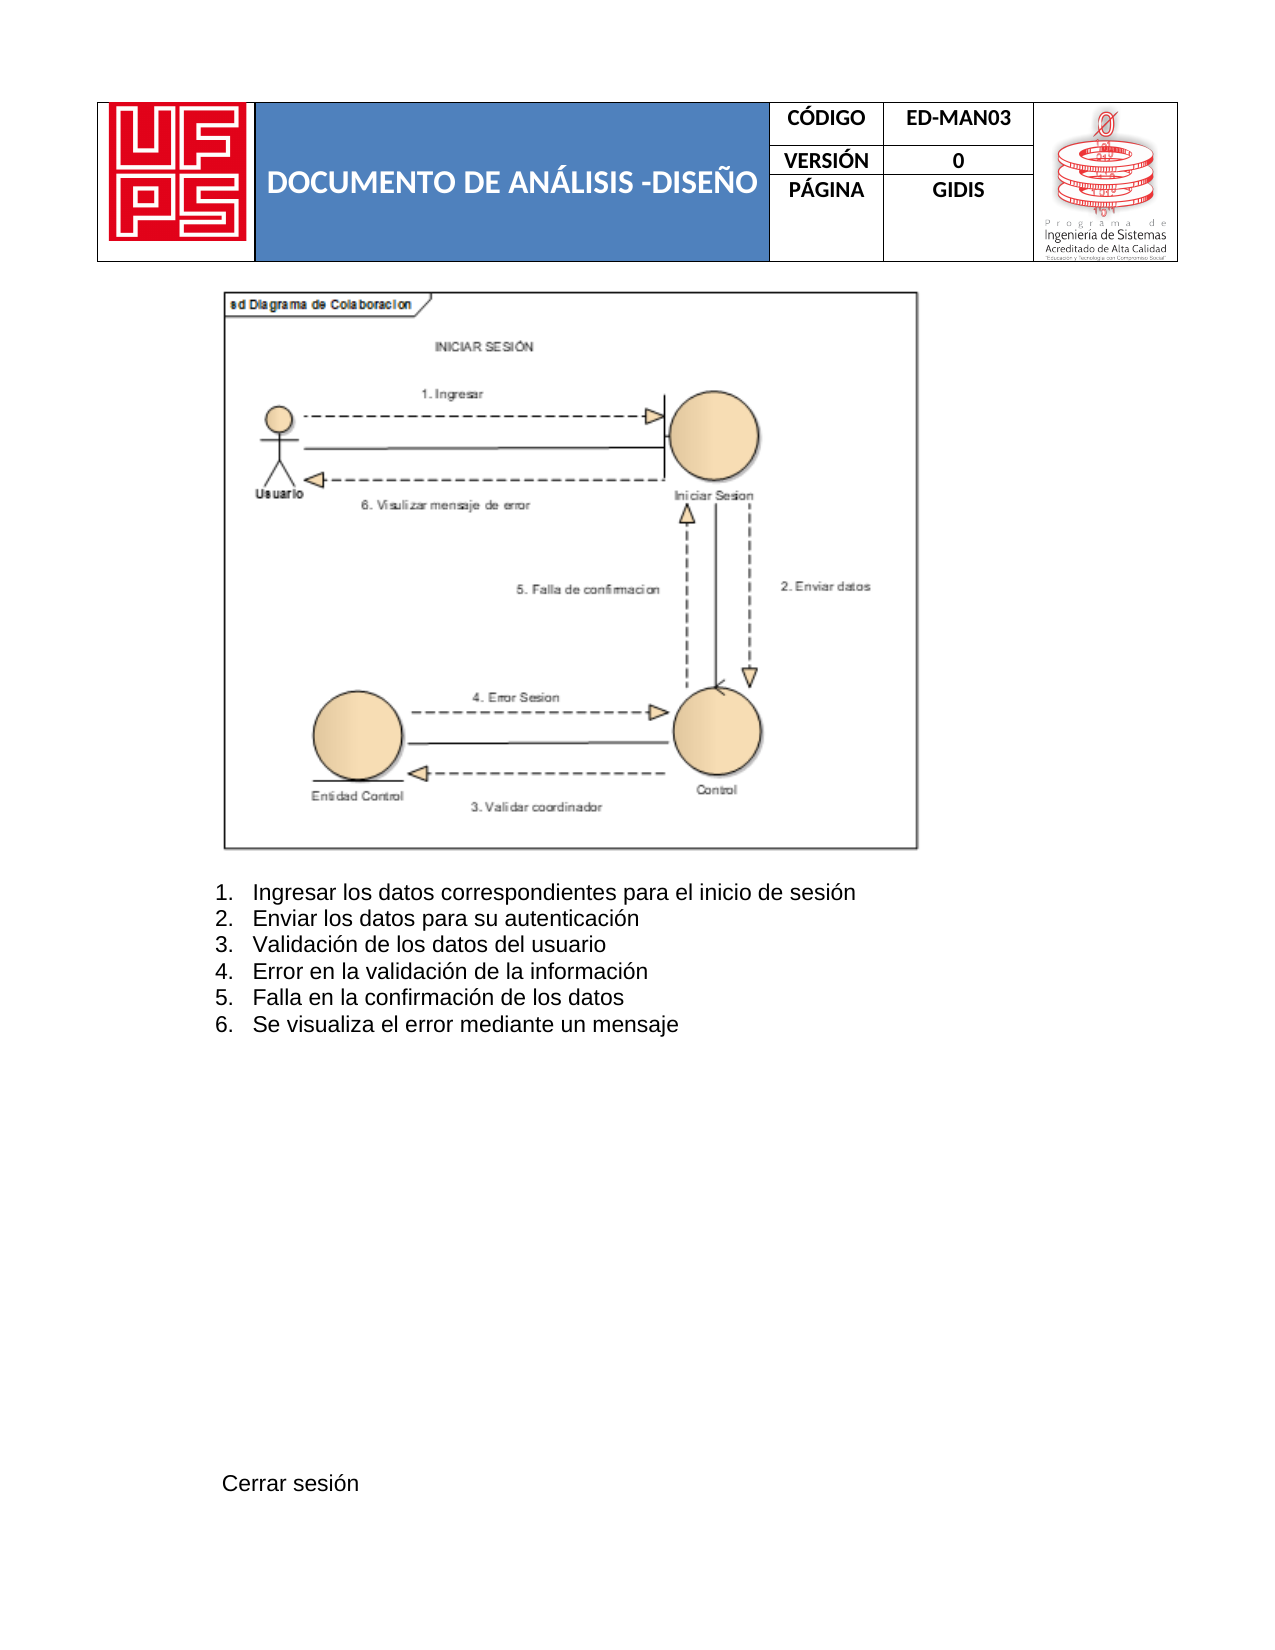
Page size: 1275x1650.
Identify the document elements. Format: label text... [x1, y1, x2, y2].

picture [108, 102, 247, 241]
list Validación de los datos del usuario [215, 931, 1098, 958]
list Error en la validación de la información [215, 958, 1098, 984]
list Enviar los datos para su autenticación [215, 905, 1098, 931]
list Falla en la confirmación de los datos [215, 984, 1098, 1011]
picture [221, 289, 927, 854]
list Se visualiza el error mediante un mensaje [215, 1011, 1098, 1037]
text Cerrar sesión [222, 1470, 1098, 1496]
picture [1045, 102, 1166, 261]
list Ingresar los datos correspondientes para el inicio de sesión [215, 879, 1098, 905]
